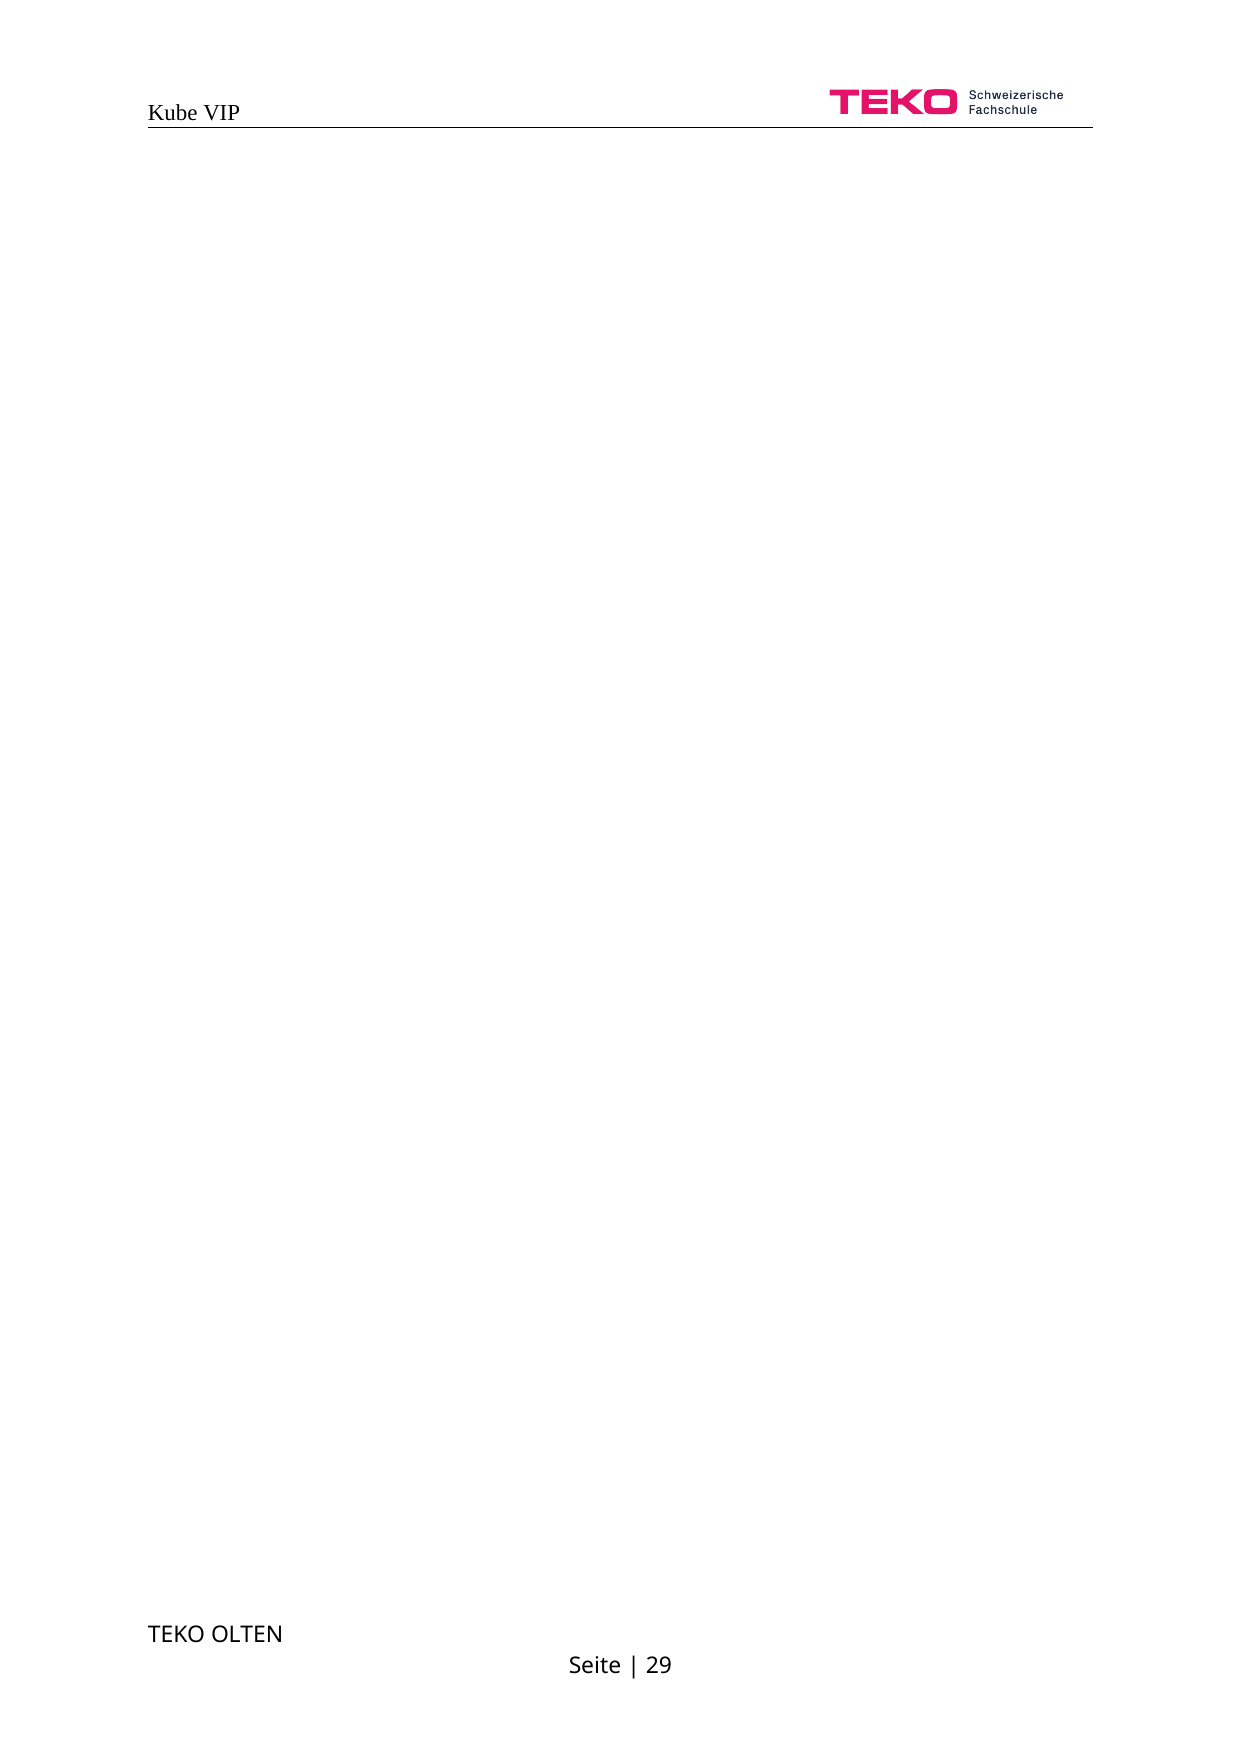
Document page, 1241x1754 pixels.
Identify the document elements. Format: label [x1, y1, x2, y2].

picture [805, 61, 1097, 139]
